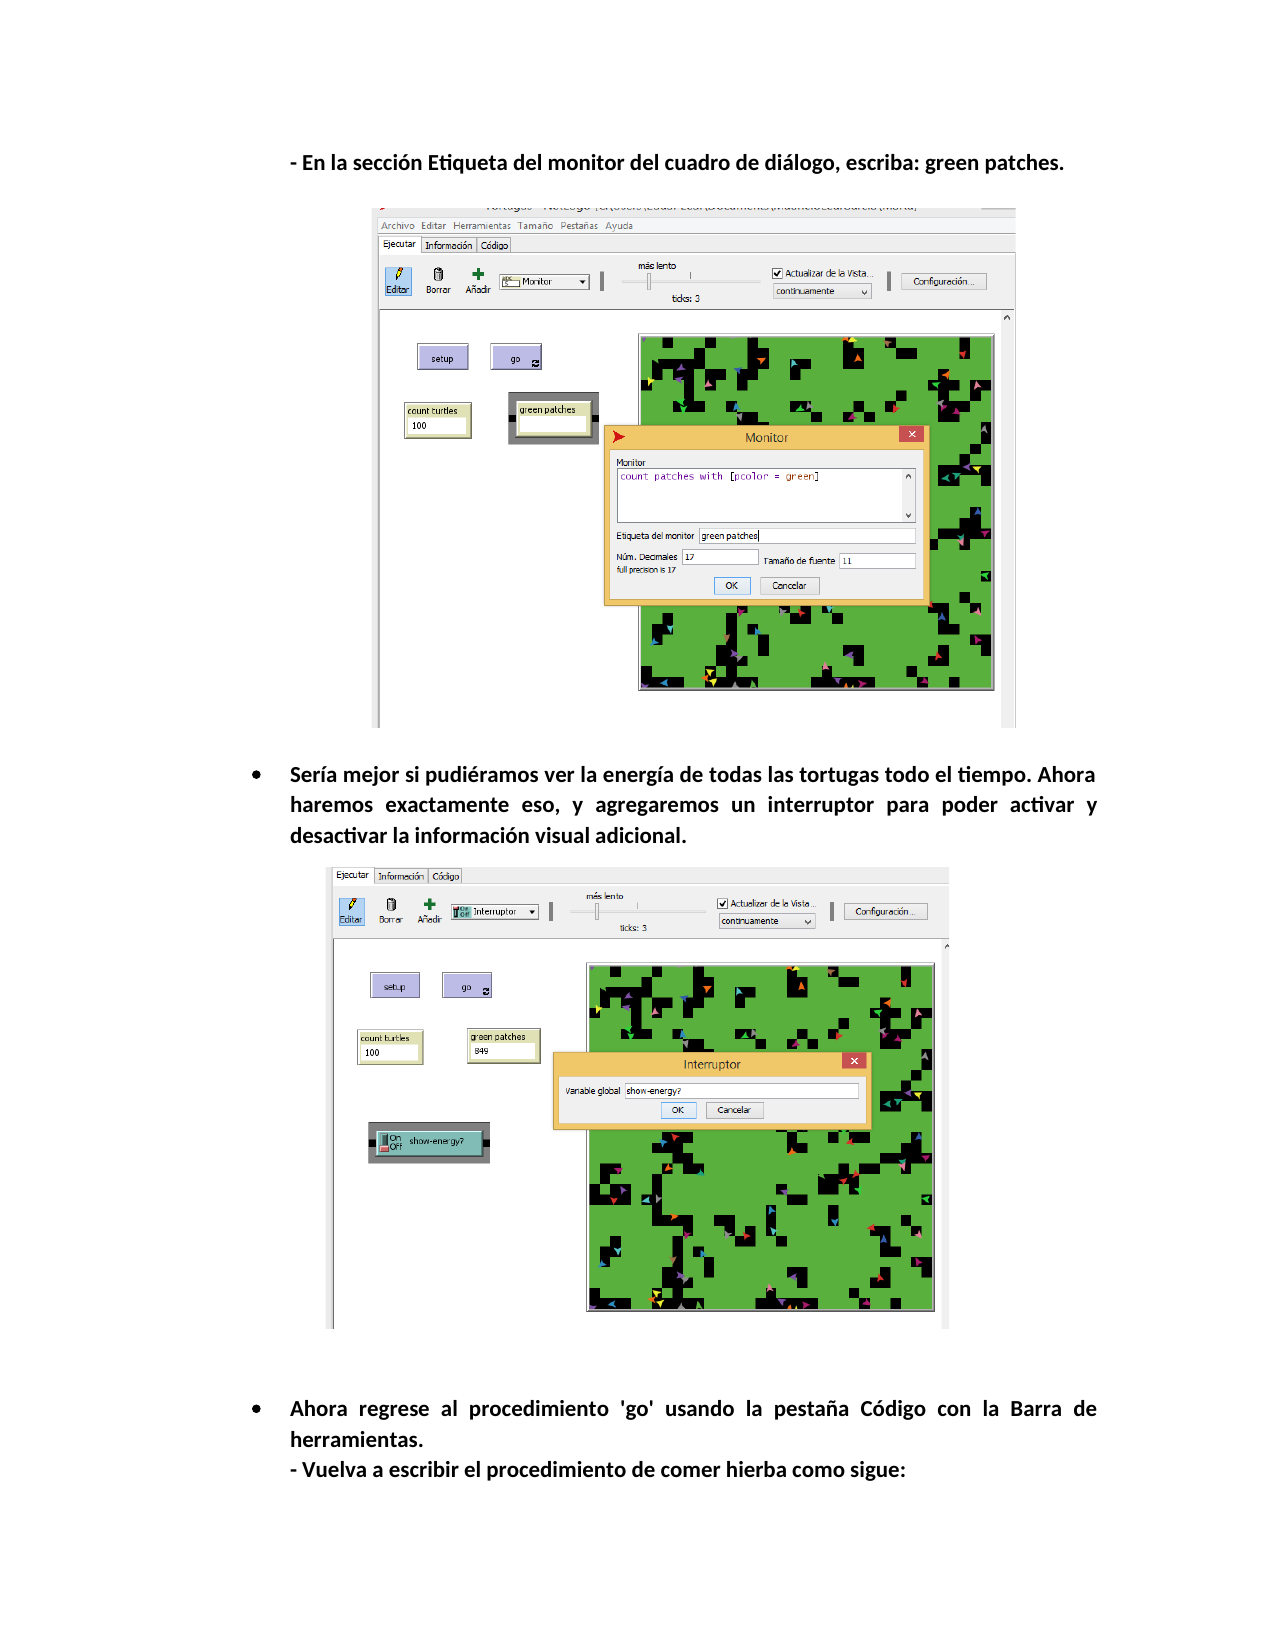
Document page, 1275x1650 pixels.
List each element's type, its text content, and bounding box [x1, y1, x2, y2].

list - En la sección Etiqueta del monitor del cuadro de diálogo, escriba: green patches. [290, 148, 1098, 176]
picture [325, 867, 950, 1329]
list Ahora regrese al procedimiento 'go' usando la pestaña Código con la Barra de herramientas. [252, 1394, 1098, 1453]
list Sería mejor si pudiéramos ver la energía de todas las tortugas todo el tiempo. Ahora haremos exactamente eso, y agregaremos un interruptor para poder activar y desactivar la información visual adicional. [252, 760, 1098, 849]
picture [371, 208, 1016, 728]
list - Vuelva a escribir el procedimiento de comer hierba como sigue: [290, 1455, 1098, 1483]
